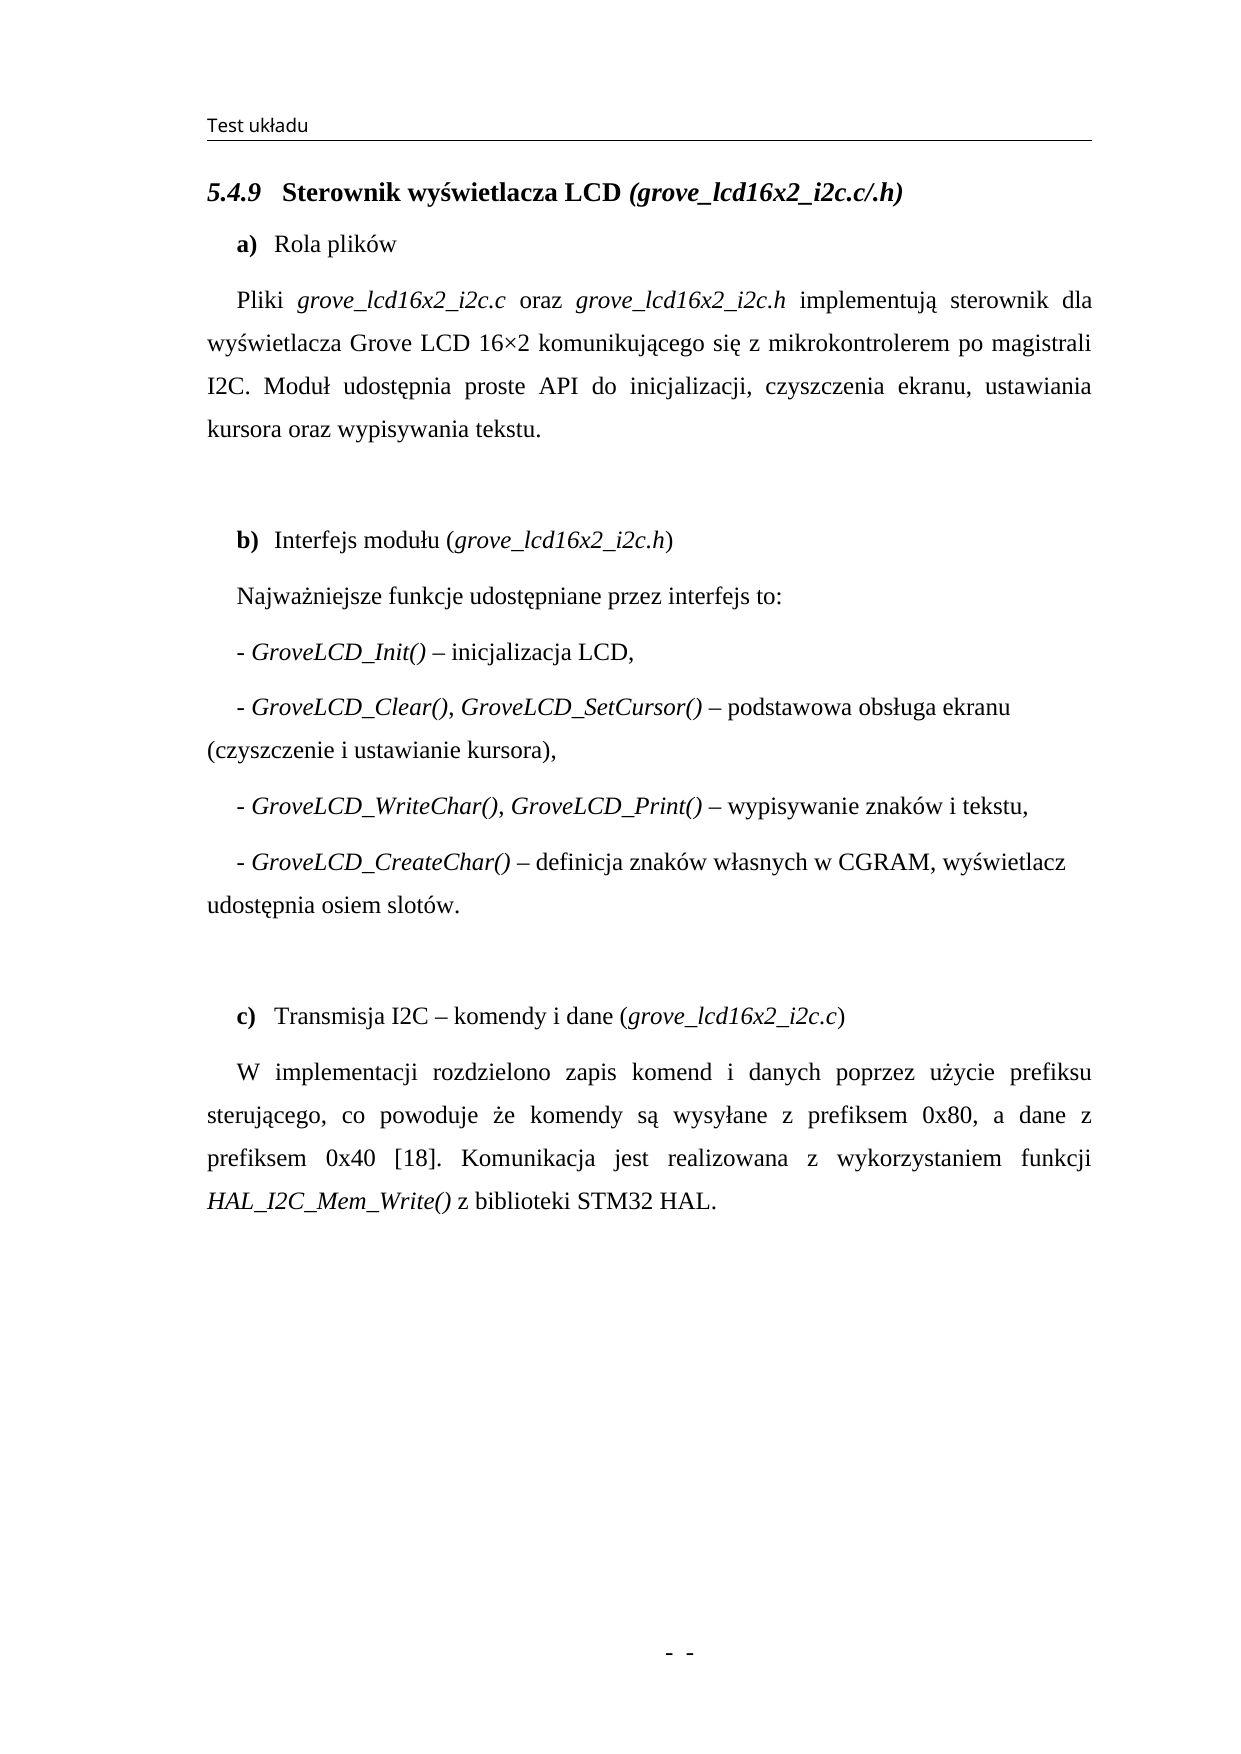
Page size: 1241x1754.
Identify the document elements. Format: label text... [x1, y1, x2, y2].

list Transmisja I2C – komendy i dane (grove_lcd16x2_i2c.c) [236, 1001, 1092, 1030]
subtitle Sterownik wyświetlacza LCD (grove_lcd16x2_i2c.c/.h) [207, 176, 1092, 208]
text - GroveLCD_Init() – inicjalizacja LCD, [207, 637, 1092, 666]
text - GroveLCD_Clear(), GroveLCD_SetCursor() – podstawowa obsługa ekranu (czyszczenie i ustawianie kursora), [207, 692, 1092, 764]
text Najważniejsze funkcje udostępniane przez interfejs to: [207, 581, 1092, 610]
text - GroveLCD_CreateChar() – definicja znaków własnych w CGRAM, wyświetlacz udostępnia osiem slotów. [207, 847, 1092, 919]
list Interfejs modułu (grove_lcd16x2_i2c.h) [236, 526, 1092, 554]
text - GroveLCD_WriteChar(), GroveLCD_Print() – wypisywanie znaków i tekstu, [207, 791, 1092, 820]
text Pliki grove_lcd16x2_i2c.c oraz grove_lcd16x2_i2c.h implementują sterownik dla wyświetlacza Grove LCD 16×2 komunikującego się z mikrokontrolerem po magistrali I2C. Moduł udostępnia proste API do inicjalizacji, czyszczenia ekranu, ustawiania kursora oraz wypisywania tekstu. [207, 285, 1092, 443]
list Rola plików [236, 229, 1092, 258]
text W implementacji rozdzielono zapis komend i danych poprzez użycie prefiksu sterującego, co powoduje że komendy są wysyłane z prefiksem 0x80, a dane z prefiksem 0x40 [18]. Komunikacja jest realizowana z wykorzystaniem funkcji HAL_I2C_Mem_Write() z biblioteki STM32 HAL. [207, 1057, 1092, 1215]
